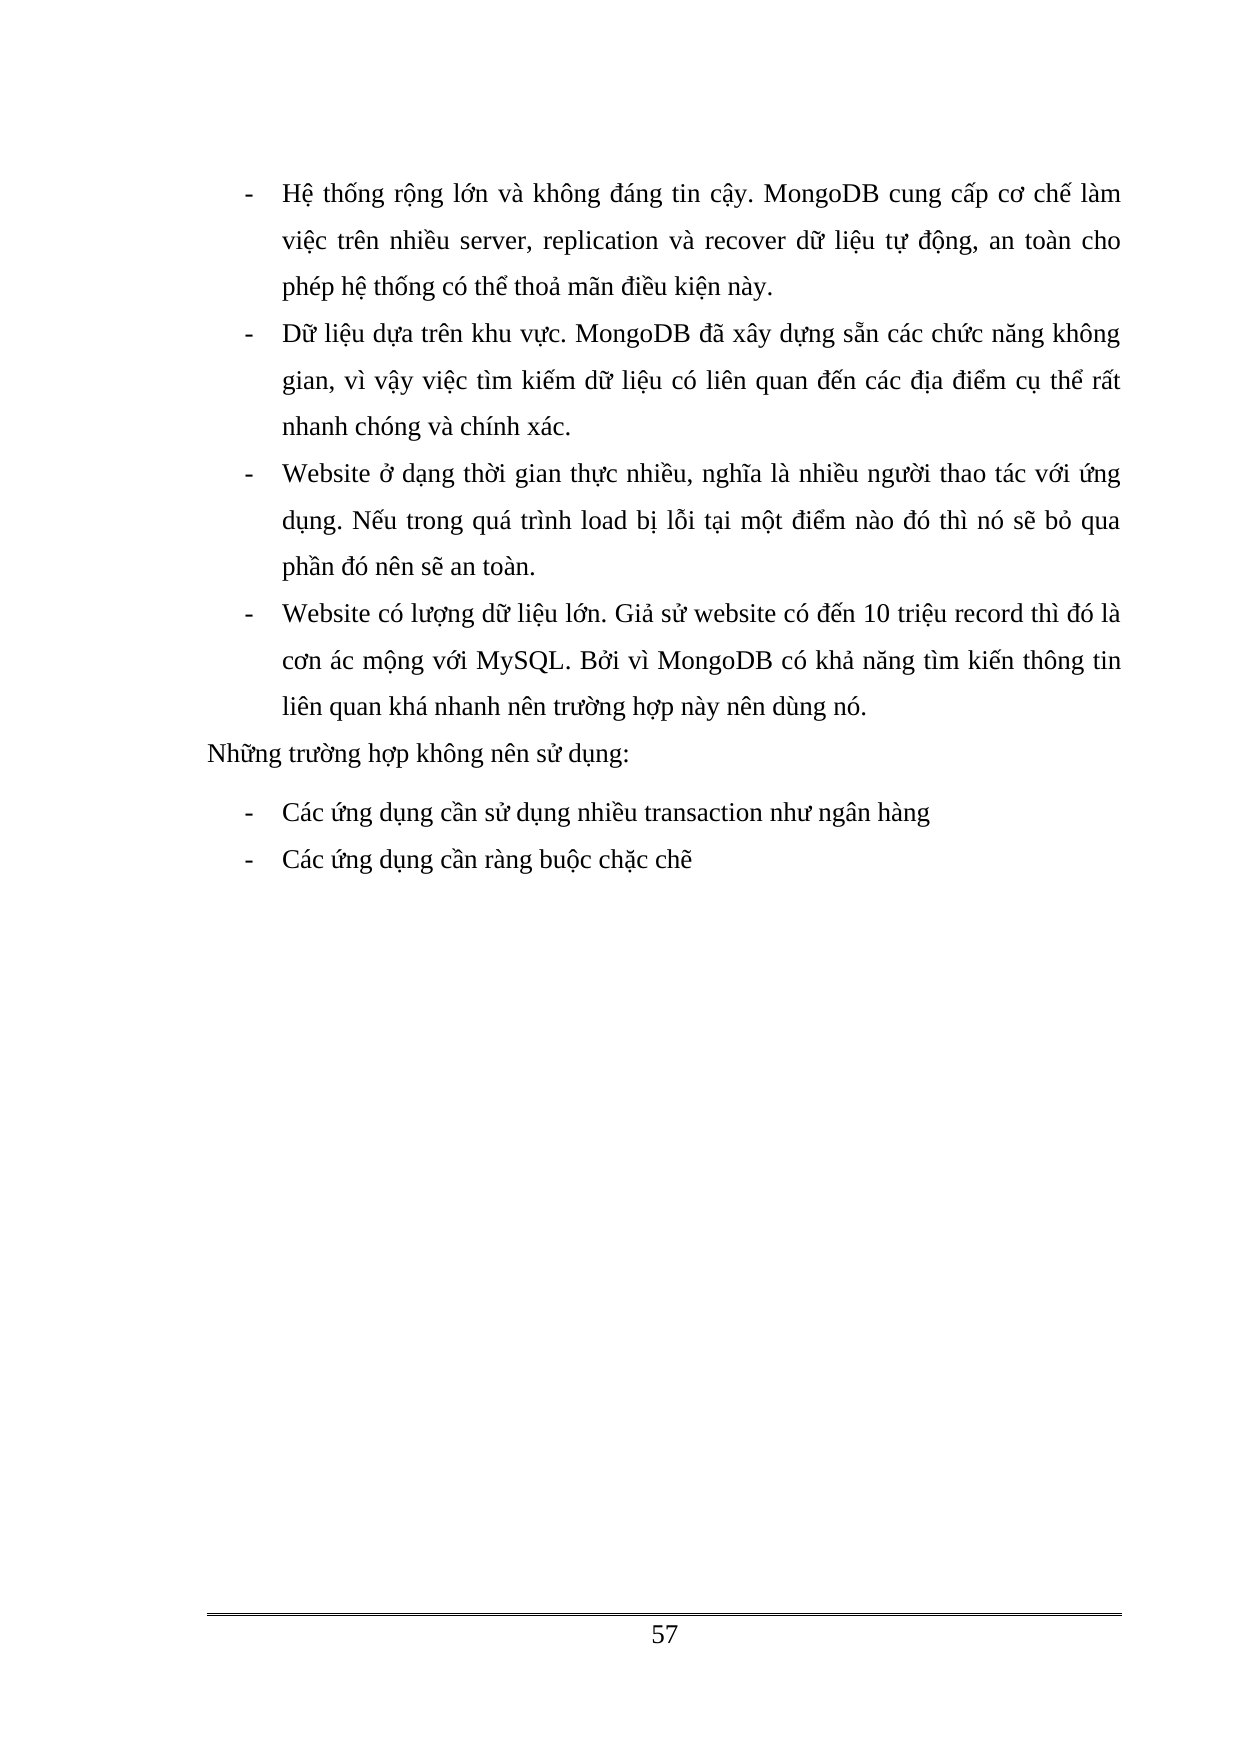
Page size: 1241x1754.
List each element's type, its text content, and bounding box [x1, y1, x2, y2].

text Những trường hợp không nên sử dụng: [207, 737, 1122, 768]
list Website ở dạng thời gian thực nhiều, nghĩa là nhiều người thao tác với ứng dụng. Nếu trong quá trình load bị lỗi tại một điểm nào đó thì nó sẽ bỏ qua phần đó nên sẽ an toàn. [244, 457, 1122, 582]
list Các ứng dụng cần sử dụng nhiều transaction như ngân hàng [244, 796, 1122, 827]
list Các ứng dụng cần ràng buộc chặc chẽ [244, 843, 1122, 874]
list Hệ thống rộng lớn và không đáng tin cậy. MongoDB cung cấp cơ chế làm việc trên nhiều server, replication và recover dữ liệu tự động, an toàn cho phép hệ thống có thể thoả mãn điều kiện này. [244, 177, 1122, 302]
list Dữ liệu dựa trên khu vực. MongoDB đã xây dựng sẵn các chức năng không gian, vì vậy việc tìm kiếm dữ liệu có liên quan đến các địa điểm cụ thể rất nhanh chóng và chính xác. [244, 317, 1122, 442]
list Website có lượng dữ liệu lớn. Giả sử website có đến 10 triệu record thì đó là cơn ác mộng với MySQL. Bởi vì MongoDB có khả năng tìm kiến thông tin liên quan khá nhanh nên trường hợp này nên dùng nó. [244, 597, 1122, 722]
